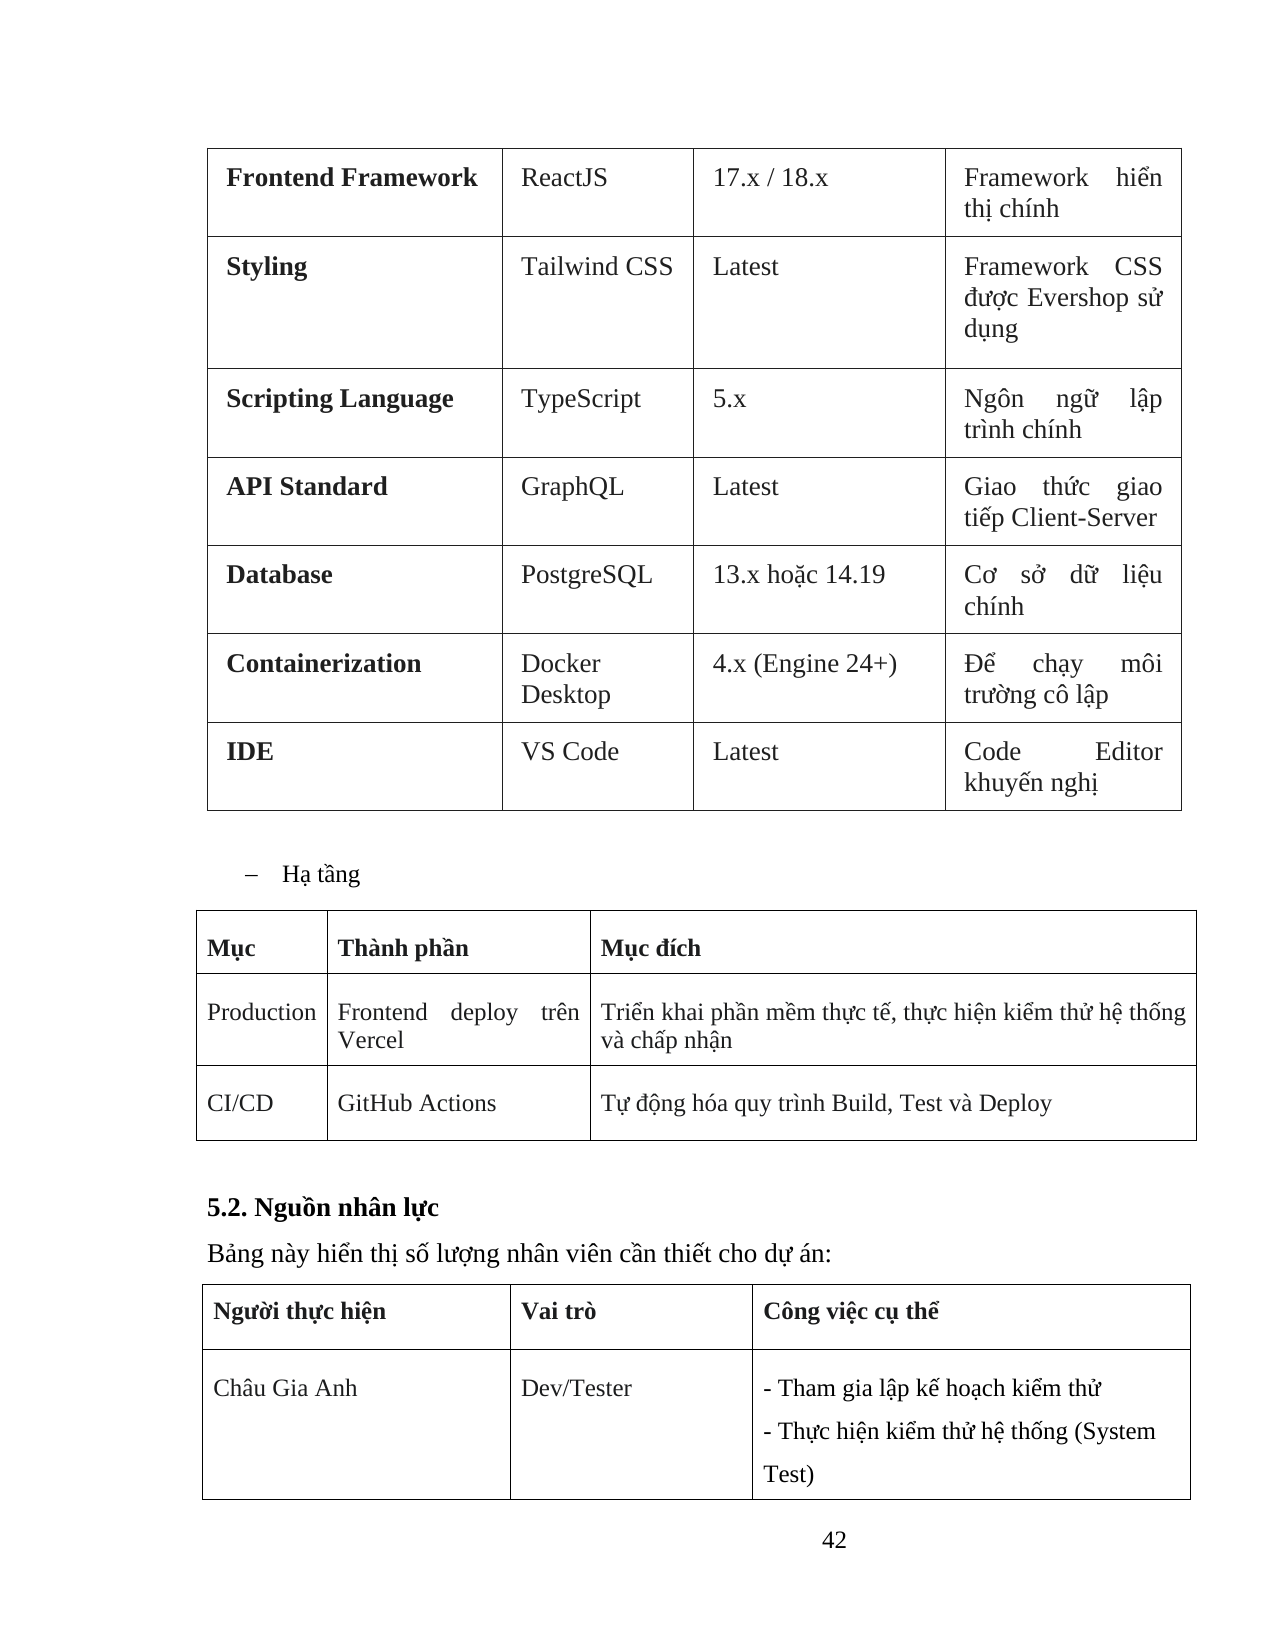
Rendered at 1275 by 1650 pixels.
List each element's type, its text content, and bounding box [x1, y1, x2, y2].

table_cell Framework CSS được Evershop sử dụng [946, 237, 1181, 368]
table_cell 4.x (Engine 24+) [694, 634, 945, 722]
table_cell 13.x hoặc 14.19 [694, 546, 945, 633]
table_cell Database [208, 546, 502, 633]
table_cell Tự động hóa quy trình Build, Test và Deploy [591, 1066, 1196, 1140]
table_cell Latest [694, 458, 945, 545]
table_header Người thực hiện [203, 1285, 510, 1349]
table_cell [753, 1350, 1190, 1498]
text Bảng này hiển thị số lượng nhân viên cần thiết cho dự án: [207, 1238, 1186, 1269]
table_cell GitHub Actions [328, 1066, 590, 1140]
table_cell Tailwind CSS [503, 237, 693, 368]
table_header Mục đích [591, 911, 1196, 973]
list Hạ tầng [244, 858, 1186, 888]
table_cell Latest [694, 723, 945, 810]
table_cell 5.x [694, 369, 945, 457]
table_cell Docker Desktop [503, 634, 693, 722]
table_cell TypeScript [503, 369, 693, 457]
table_cell ReactJS [503, 149, 693, 236]
table_cell Frontend Framework [208, 149, 502, 236]
table_cell IDE [208, 723, 502, 810]
table_cell Ngôn ngữ lập trình chính [946, 369, 1181, 457]
table_cell Dev/Tester [511, 1350, 752, 1498]
subtitle 5.2. Nguồn nhân lực [207, 1191, 1186, 1222]
table_cell PostgreSQL [503, 546, 693, 633]
table_cell Scripting Language [208, 369, 502, 457]
table_cell 17.x / 18.x [694, 149, 945, 236]
table_cell Containerization [208, 634, 502, 722]
table_cell Cơ sở dữ liệu chính [946, 546, 1181, 633]
table_cell Latest [694, 237, 945, 368]
table_cell Styling [208, 237, 502, 368]
table_cell Framework hiển thị chính [946, 149, 1181, 236]
table_cell Châu Gia Anh [203, 1350, 510, 1498]
table_cell Production [197, 974, 327, 1064]
table_cell Giao thức giao tiếp Client-Server [946, 458, 1181, 545]
table_cell CI/CD [197, 1066, 327, 1140]
table_cell Frontend deploy trên Vercel [328, 974, 590, 1064]
table_header Mục [197, 911, 327, 973]
table_header Vai trò [511, 1285, 752, 1349]
table_header Công việc cụ thể [753, 1285, 1190, 1349]
table_cell VS Code [503, 723, 693, 810]
table_cell Triển khai phần mềm thực tế, thực hiện kiểm thử hệ thống và chấp nhận [591, 974, 1196, 1064]
table_cell API Standard [208, 458, 502, 545]
table_header Thành phần [328, 911, 590, 973]
table_cell Để chạy môi trường cô lập [946, 634, 1181, 722]
table_cell GraphQL [503, 458, 693, 545]
table_cell Code Editor khuyến nghị [946, 723, 1181, 810]
